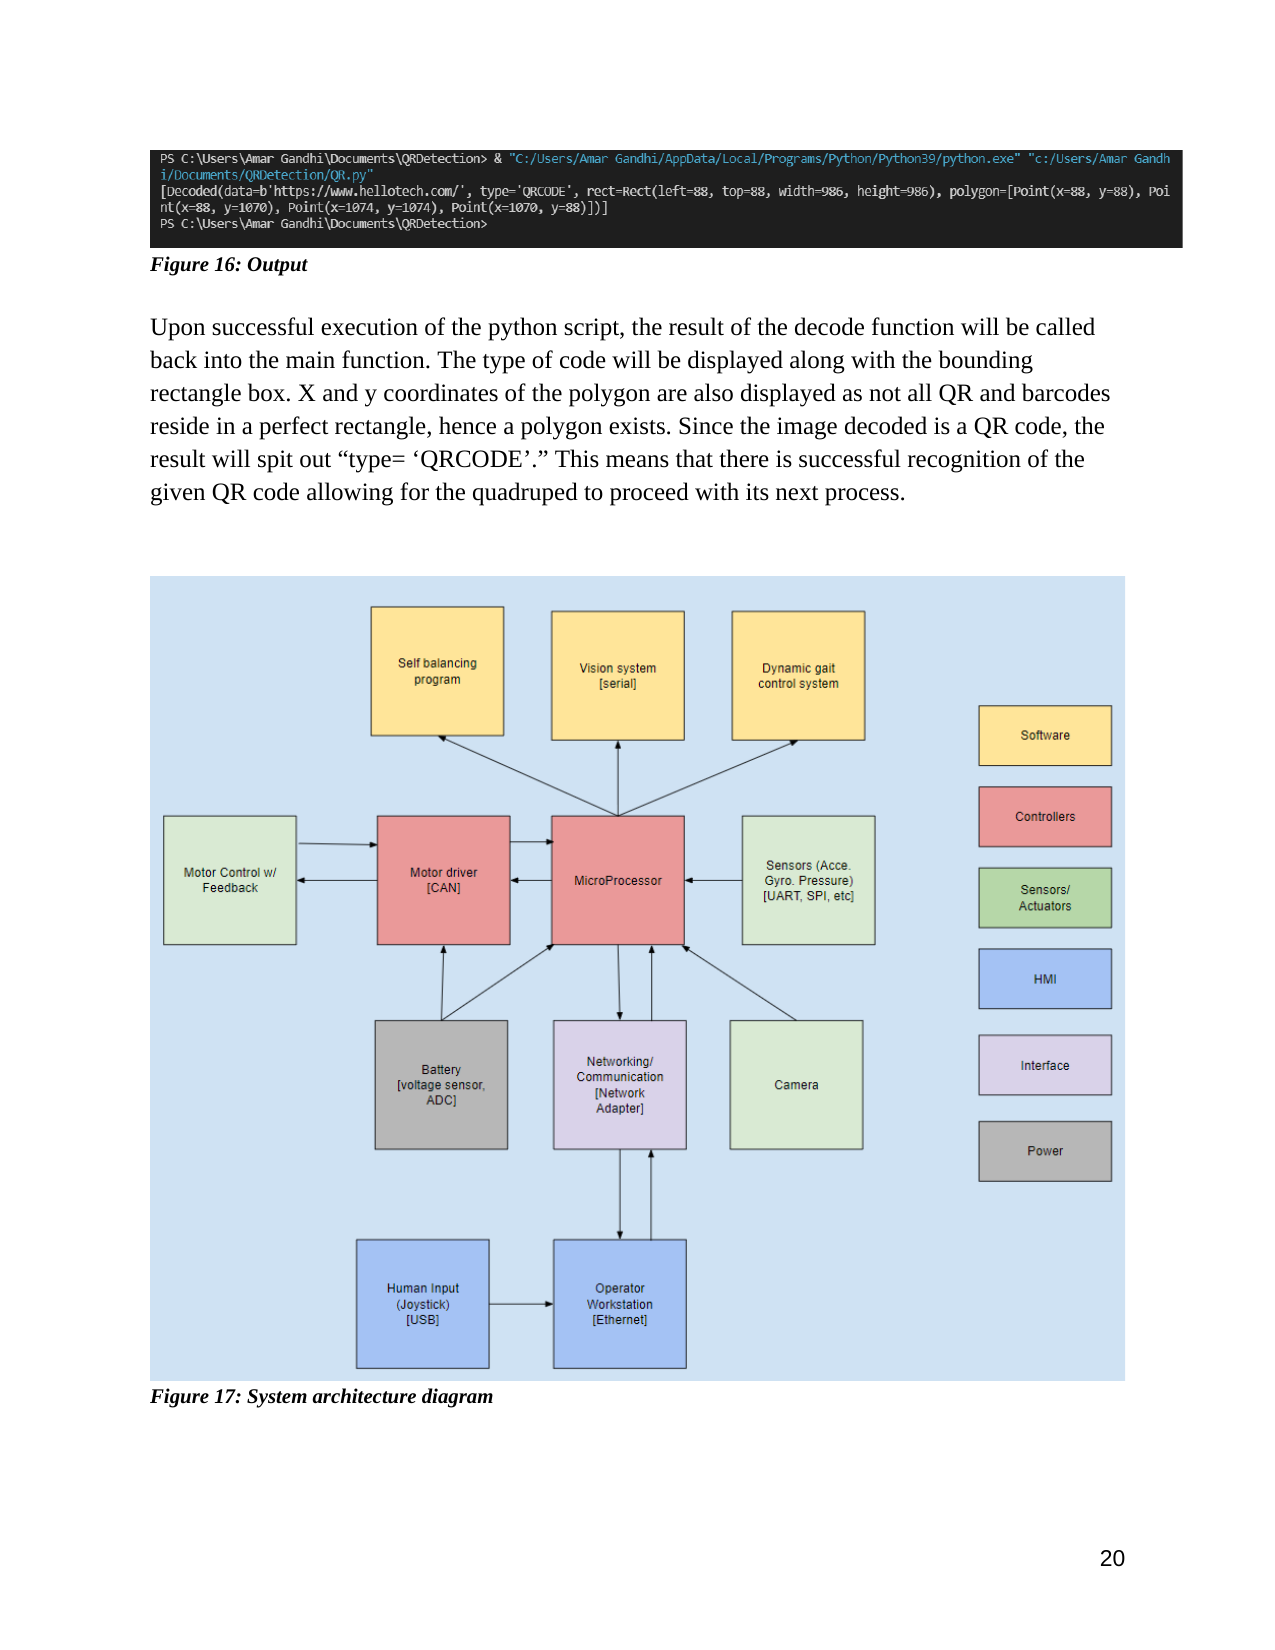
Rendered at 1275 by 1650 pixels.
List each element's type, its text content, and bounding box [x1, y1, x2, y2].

picture [150, 576, 1125, 1381]
picture [150, 150, 1183, 248]
text Upon successful execution of the python script, the result of the decode function will be called back into the main function. The type of code will be displayed along with the bounding rectangle box. X and y coordinates of the polygon are also displayed as not all QR and barcodes reside in a perfect rectangle, hence a polygon exists. Since the image decoded is a QR code, the result will spit out “type= ‘QRCODE’.” This means that there is successful recognition of the given QR code allowing for the quadruped to proceed with its next process. [150, 312, 1125, 506]
subtitle Figure 17: System architecture diagram [150, 1384, 1125, 1408]
subtitle Figure 16: Output [150, 252, 1125, 276]
